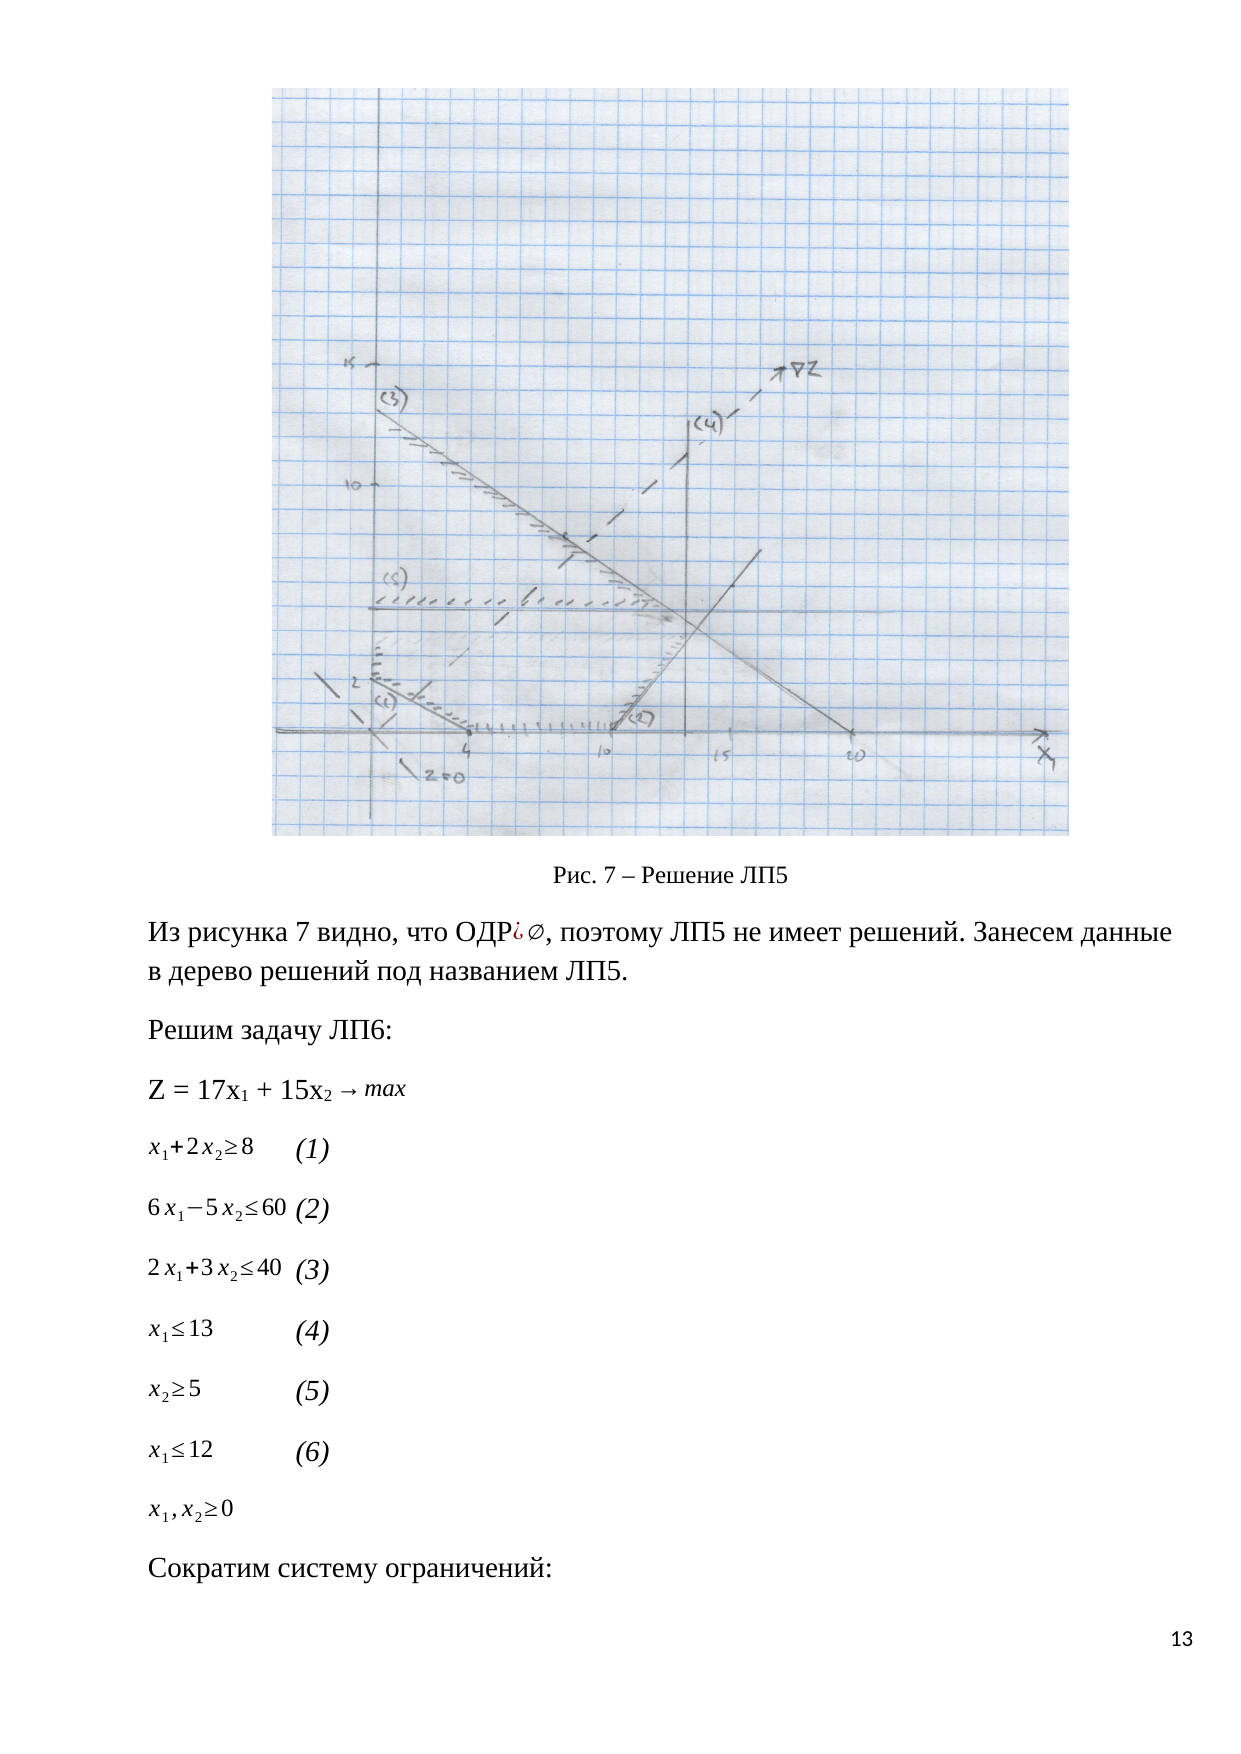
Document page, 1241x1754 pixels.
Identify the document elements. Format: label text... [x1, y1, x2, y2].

text Сократим систему ограничений: [148, 1551, 1193, 1584]
text (4) [148, 1313, 1193, 1347]
picture [271, 88, 1069, 836]
text Из рисунка 7 видно, что ОДР, поэтому ЛП5 не имеет решений. Занесем данные в дерево решений под названием ЛП5. [148, 914, 1193, 987]
text (1) [148, 1131, 1193, 1166]
text (2) [148, 1192, 1193, 1226]
text Z = 17x1 + 15x2 [148, 1072, 1193, 1105]
text Решим задачу ЛП6: [148, 1012, 1193, 1046]
text (3) [148, 1252, 1193, 1287]
text (6) [148, 1434, 1193, 1468]
text (5) [148, 1373, 1193, 1408]
text Рис. 7 – Решение ЛП5 [148, 861, 1193, 889]
